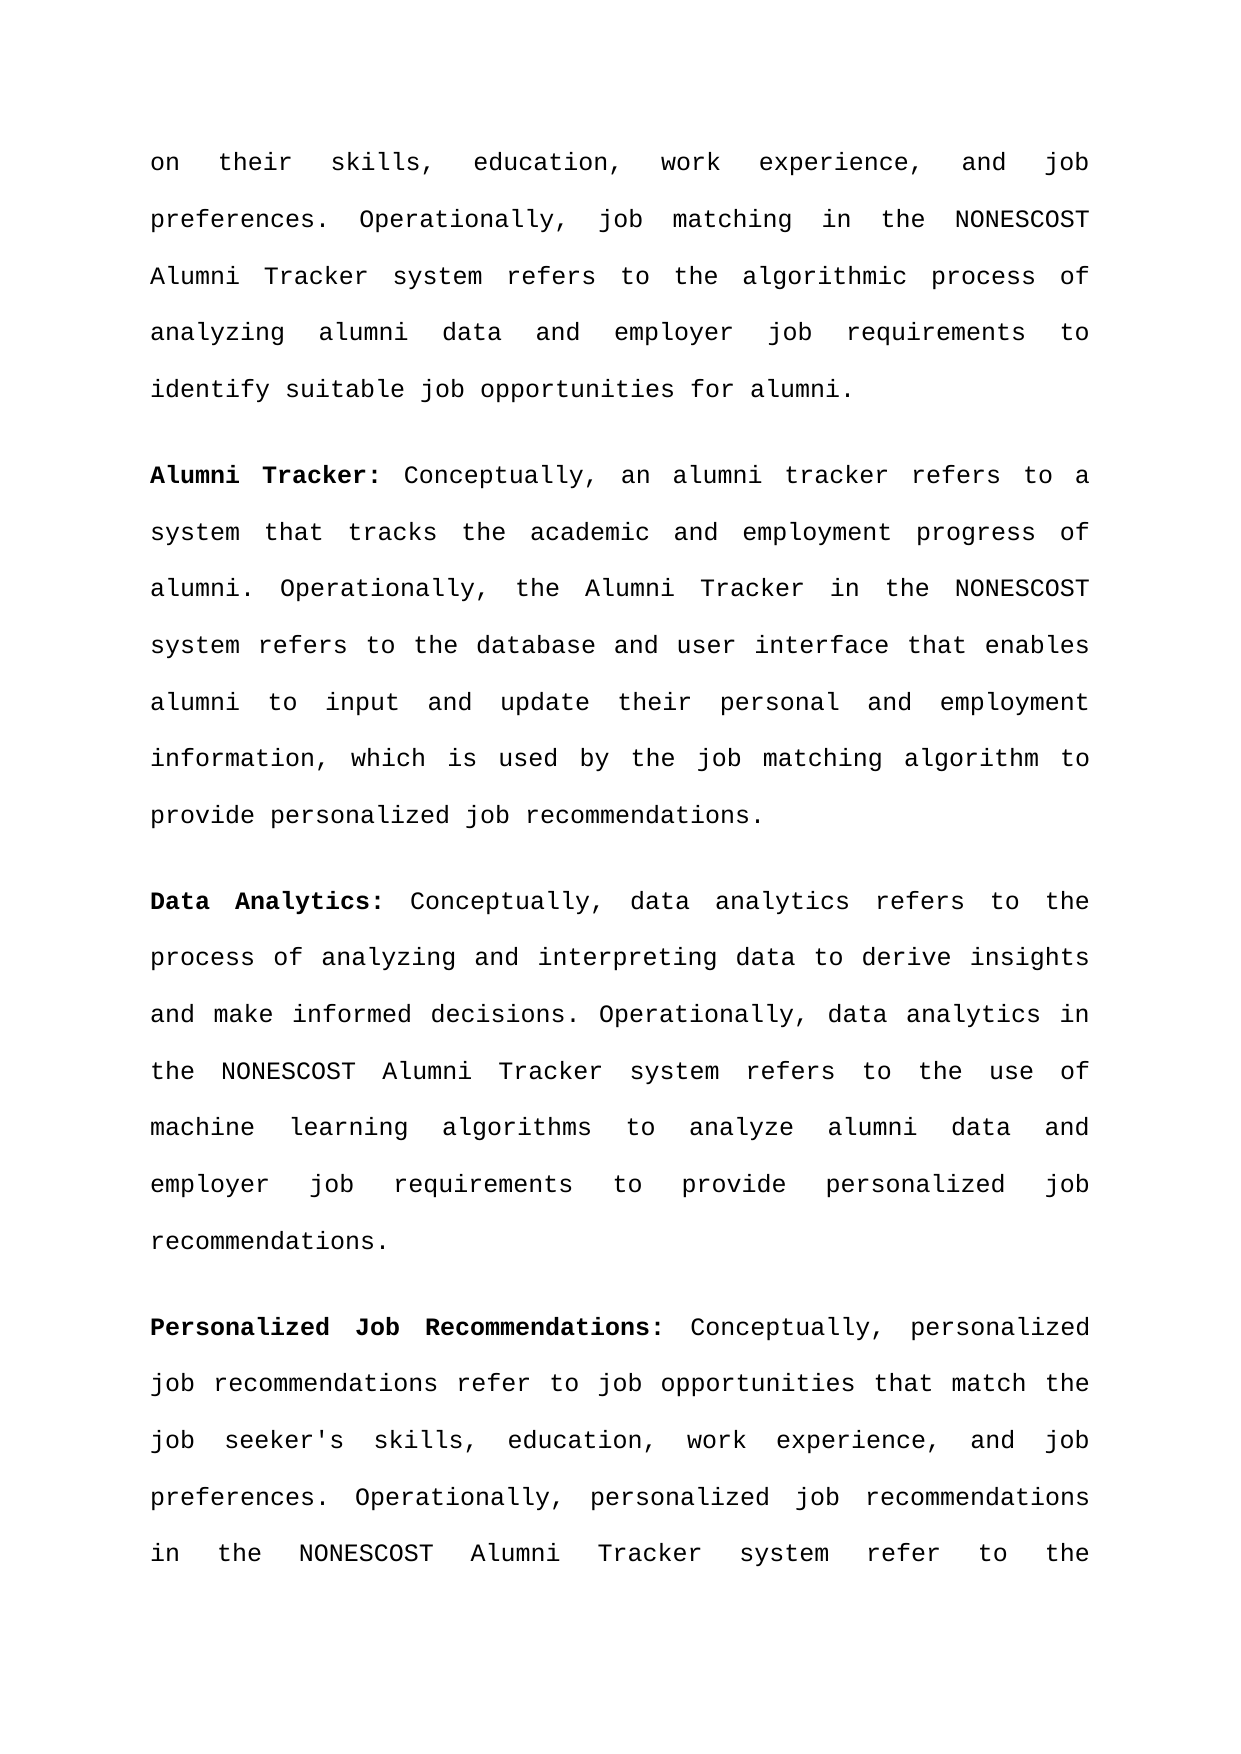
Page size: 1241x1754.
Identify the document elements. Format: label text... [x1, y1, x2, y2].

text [150, 150, 1090, 405]
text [150, 1314, 1090, 1569]
text Data Analytics: Conceptually, data analytics refers to the process of analyzing and interpreting data to derive insights and make informed decisions. Operationally, data analytics in the NONESCOST Alumni Tracker system refers to the use of machine learning algorithms to analyze alumni data and employer job requirements to provide personalized job recommendations. [150, 888, 1090, 1257]
text Alumni Tracker: Conceptually, an alumni tracker refers to a system that tracks the academic and employment progress of alumni. Operationally, the Alumni Tracker in the NONESCOST system refers to the database and user interface that enables alumni to input and update their personal and employment information, which is used by the job matching algorithm to provide personalized job recommendations. [150, 462, 1090, 831]
